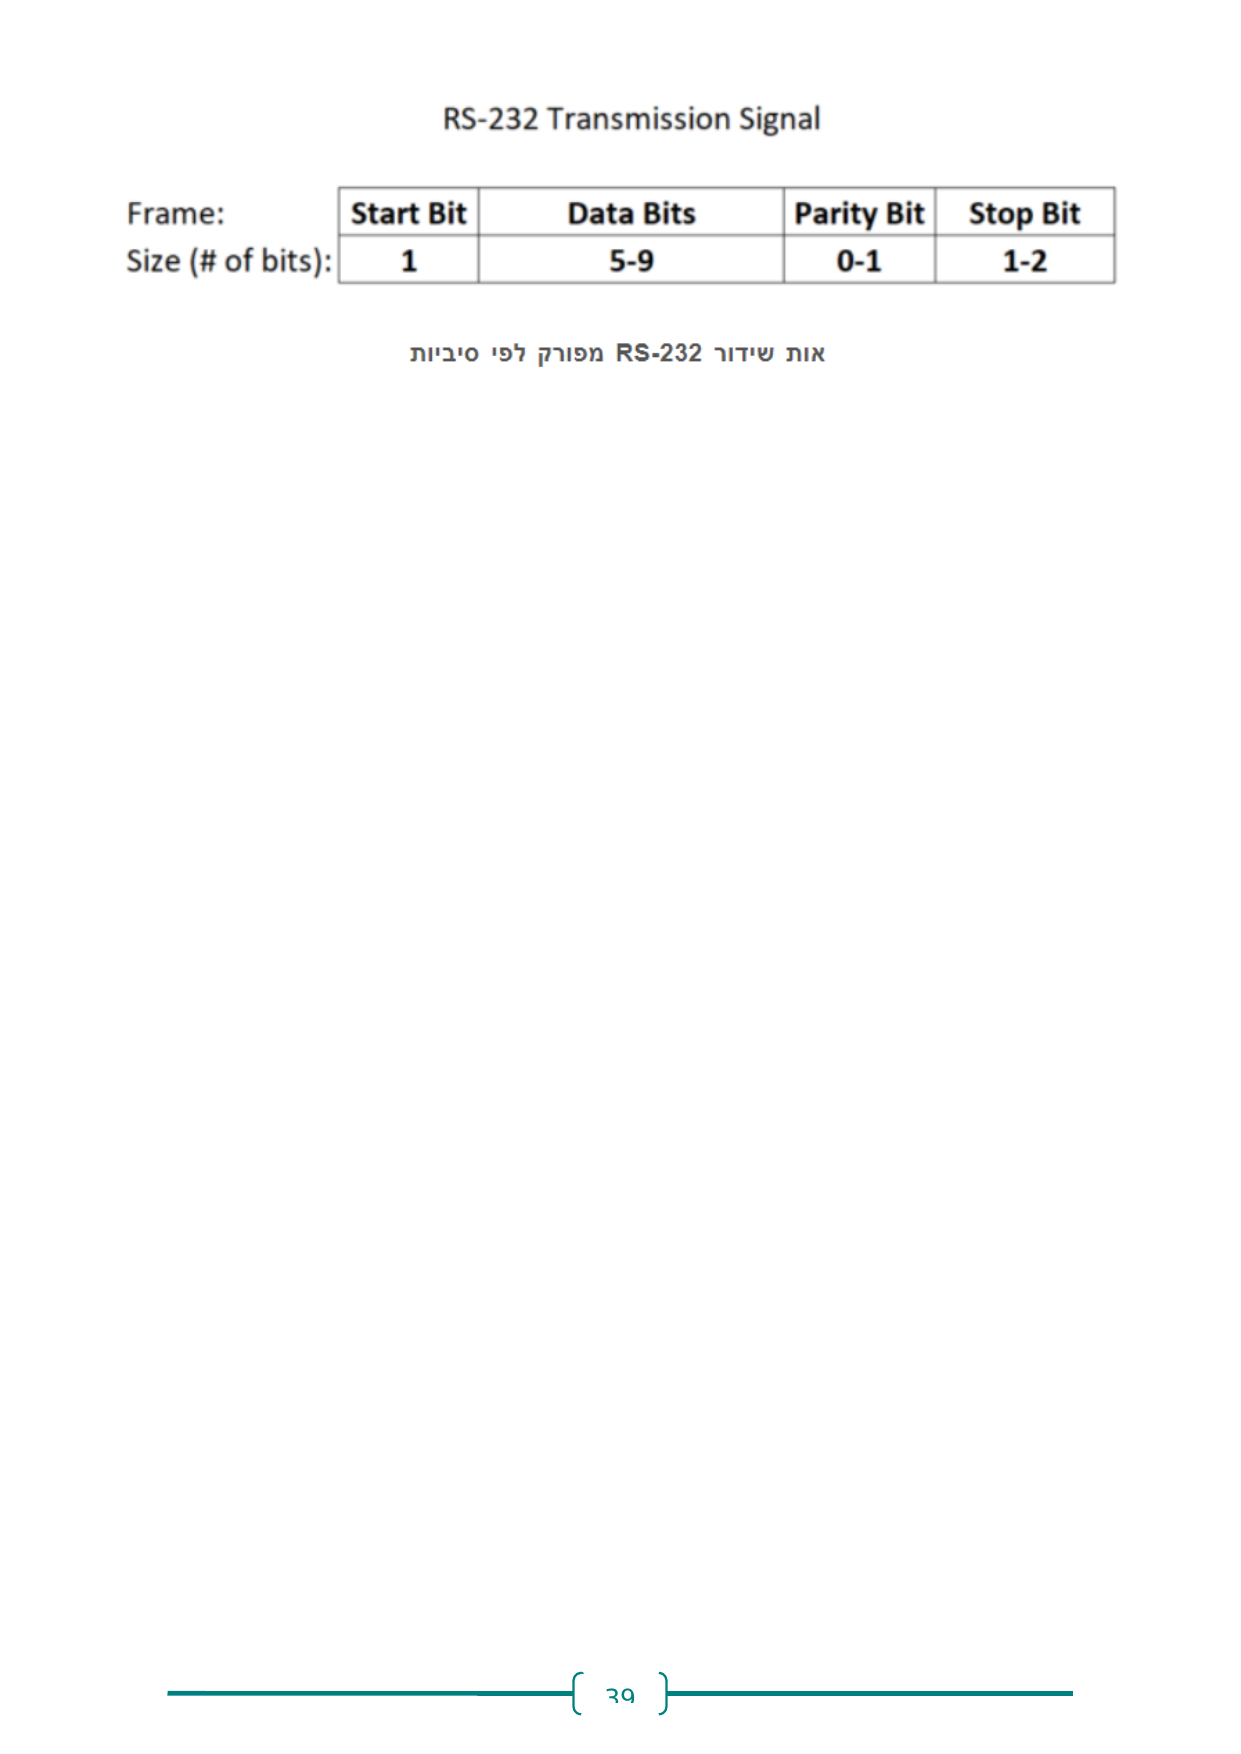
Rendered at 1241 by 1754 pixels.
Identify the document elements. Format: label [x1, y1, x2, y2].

picture [118, 86, 1122, 374]
